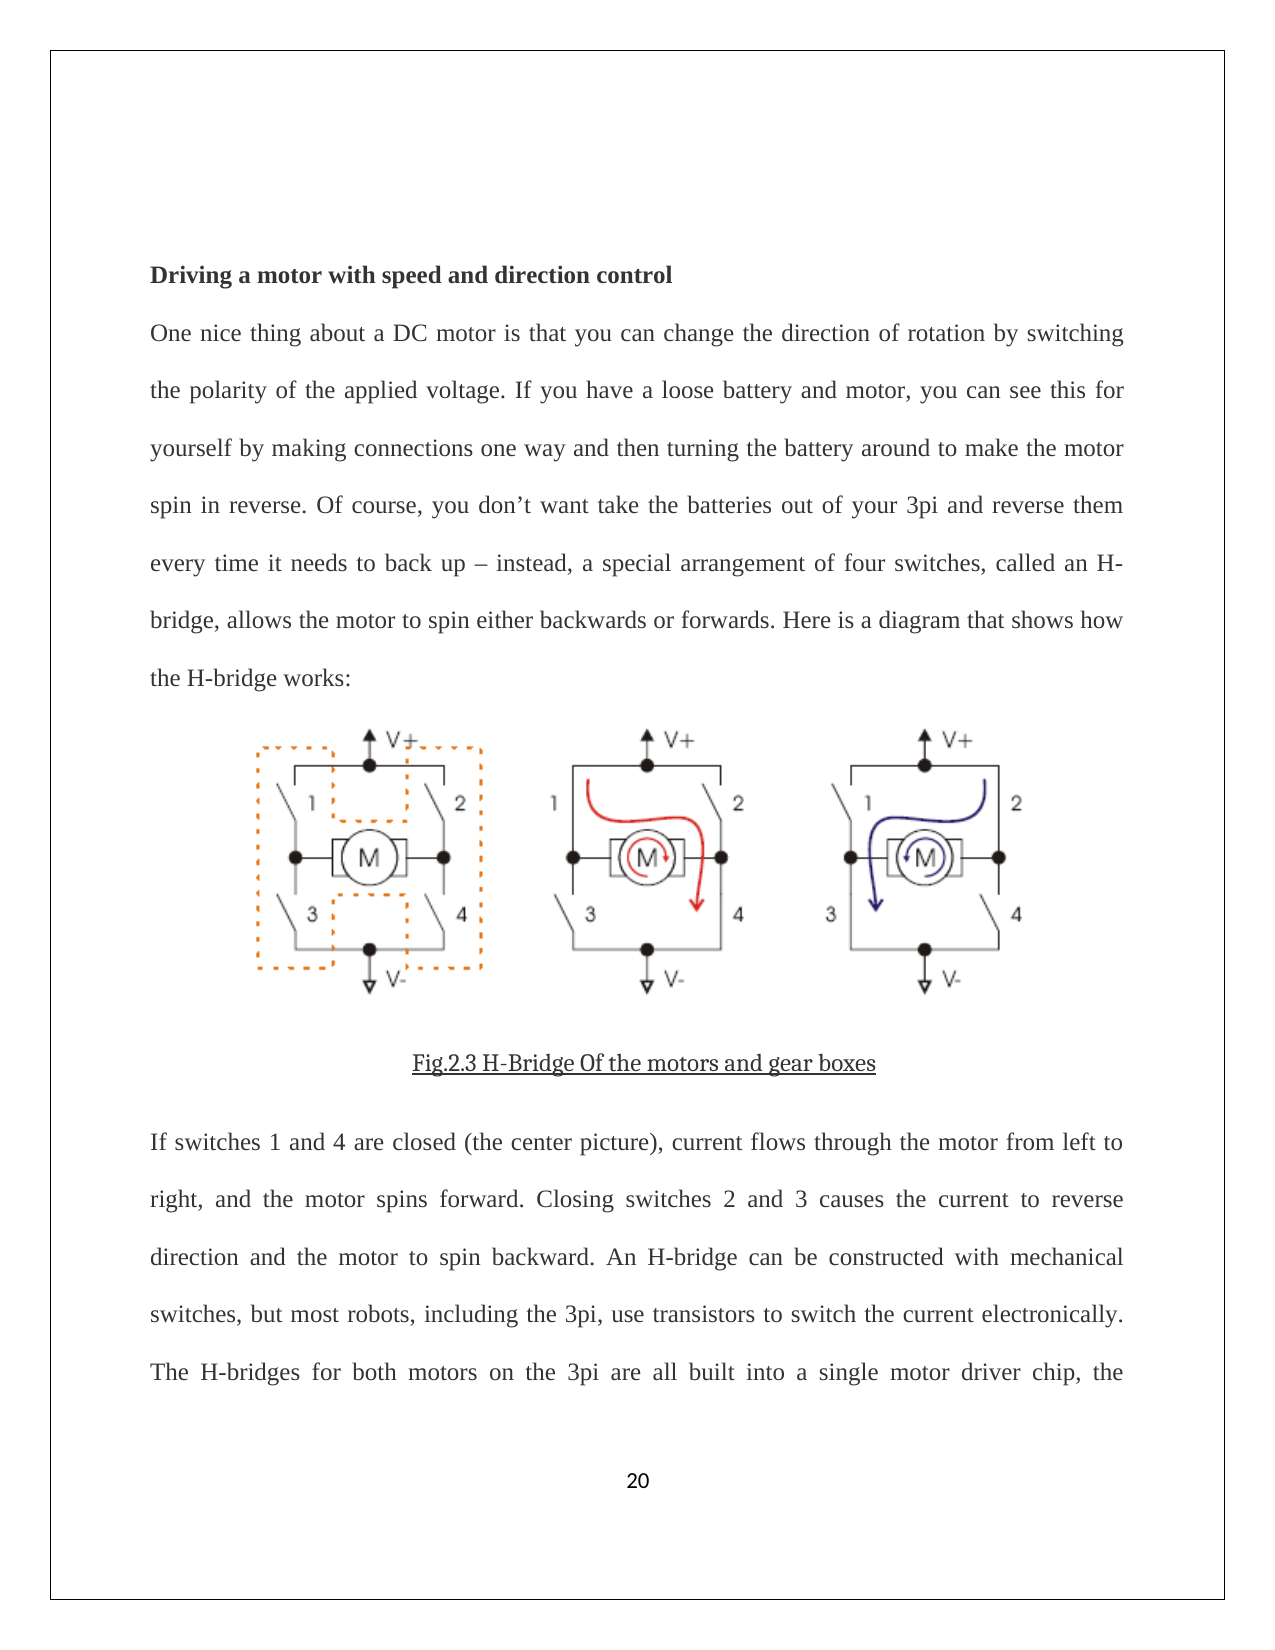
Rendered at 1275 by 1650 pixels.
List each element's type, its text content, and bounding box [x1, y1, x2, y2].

text Fig.2.3 H-Bridge Of the motors and gear boxes [150, 1049, 1125, 1077]
text One nice thing about a DC motor is that you can change the direction of rotation by switching the polarity of the applied voltage. If you have a loose battery and motor, you can see this for yourself by making connections one way and then turning the battery around to make the motor spin in reverse. Of course, you don’t want take the batteries out of your 3pi and reverse them every time it needs to back up – instead, a special arrangement of four switches, called an H-bridge, allows the motor to spin either backwards or forwards. Here is a diagram that shows how the H-bridge works: [150, 318, 1125, 691]
text Driving a motor with speed and direction control [150, 260, 1125, 289]
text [150, 1127, 1125, 1386]
